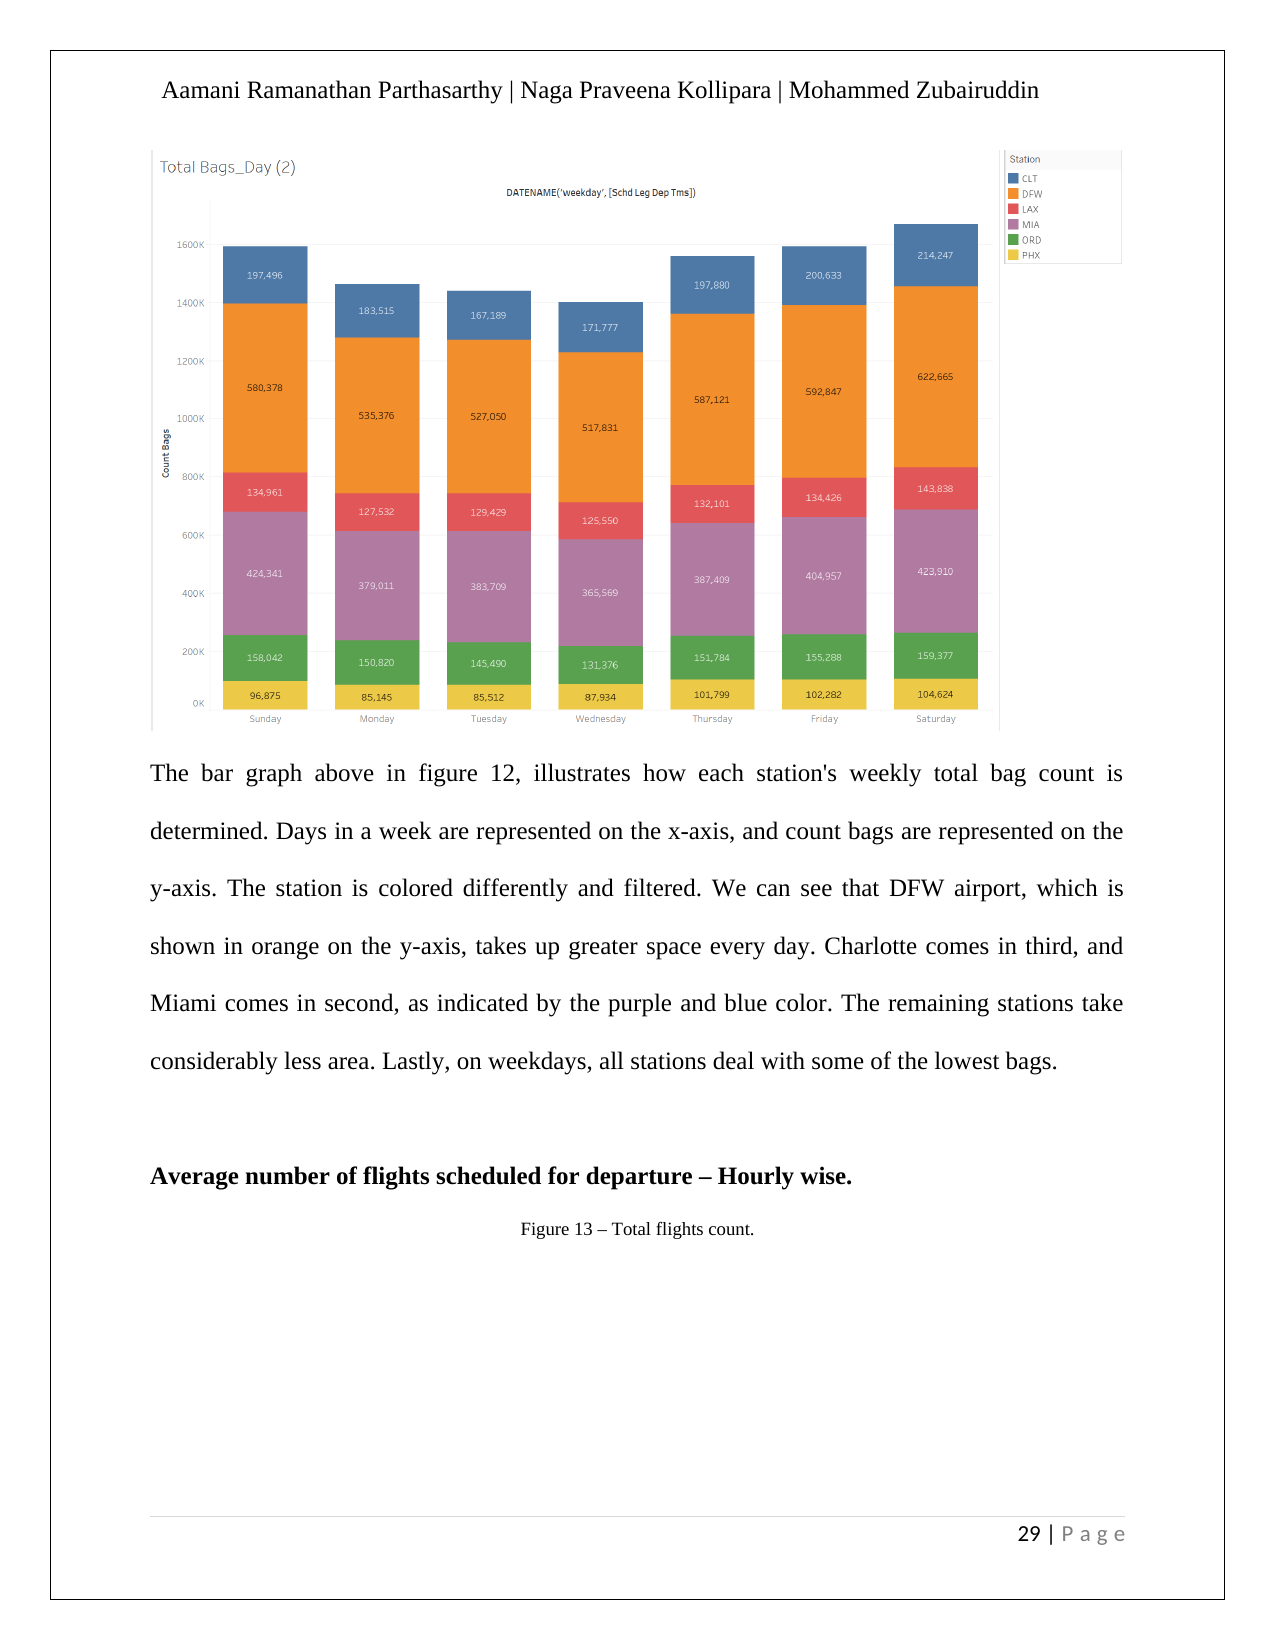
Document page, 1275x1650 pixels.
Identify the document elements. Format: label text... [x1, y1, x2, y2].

subtitle Average number of flights scheduled for departure – Hourly wise. [150, 1161, 1125, 1189]
text Figure 13 – Total flights count. [150, 1218, 1125, 1240]
picture [150, 150, 1125, 731]
text The bar graph above in figure 12, illustrates how each station's weekly total bag count is determined. Days in a week are represented on the x-axis, and count bags are represented on the y-axis. The station is colored differently and filtered. We can see that DFW airport, which is shown in orange on the y-axis, takes up greater space every day. Charlotte comes in third, and Miami comes in second, as indicated by the purple and blue color. The remaining stations take considerably less area. Lastly, on weekdays, all stations deal with some of the lowest bags. [150, 758, 1125, 1074]
